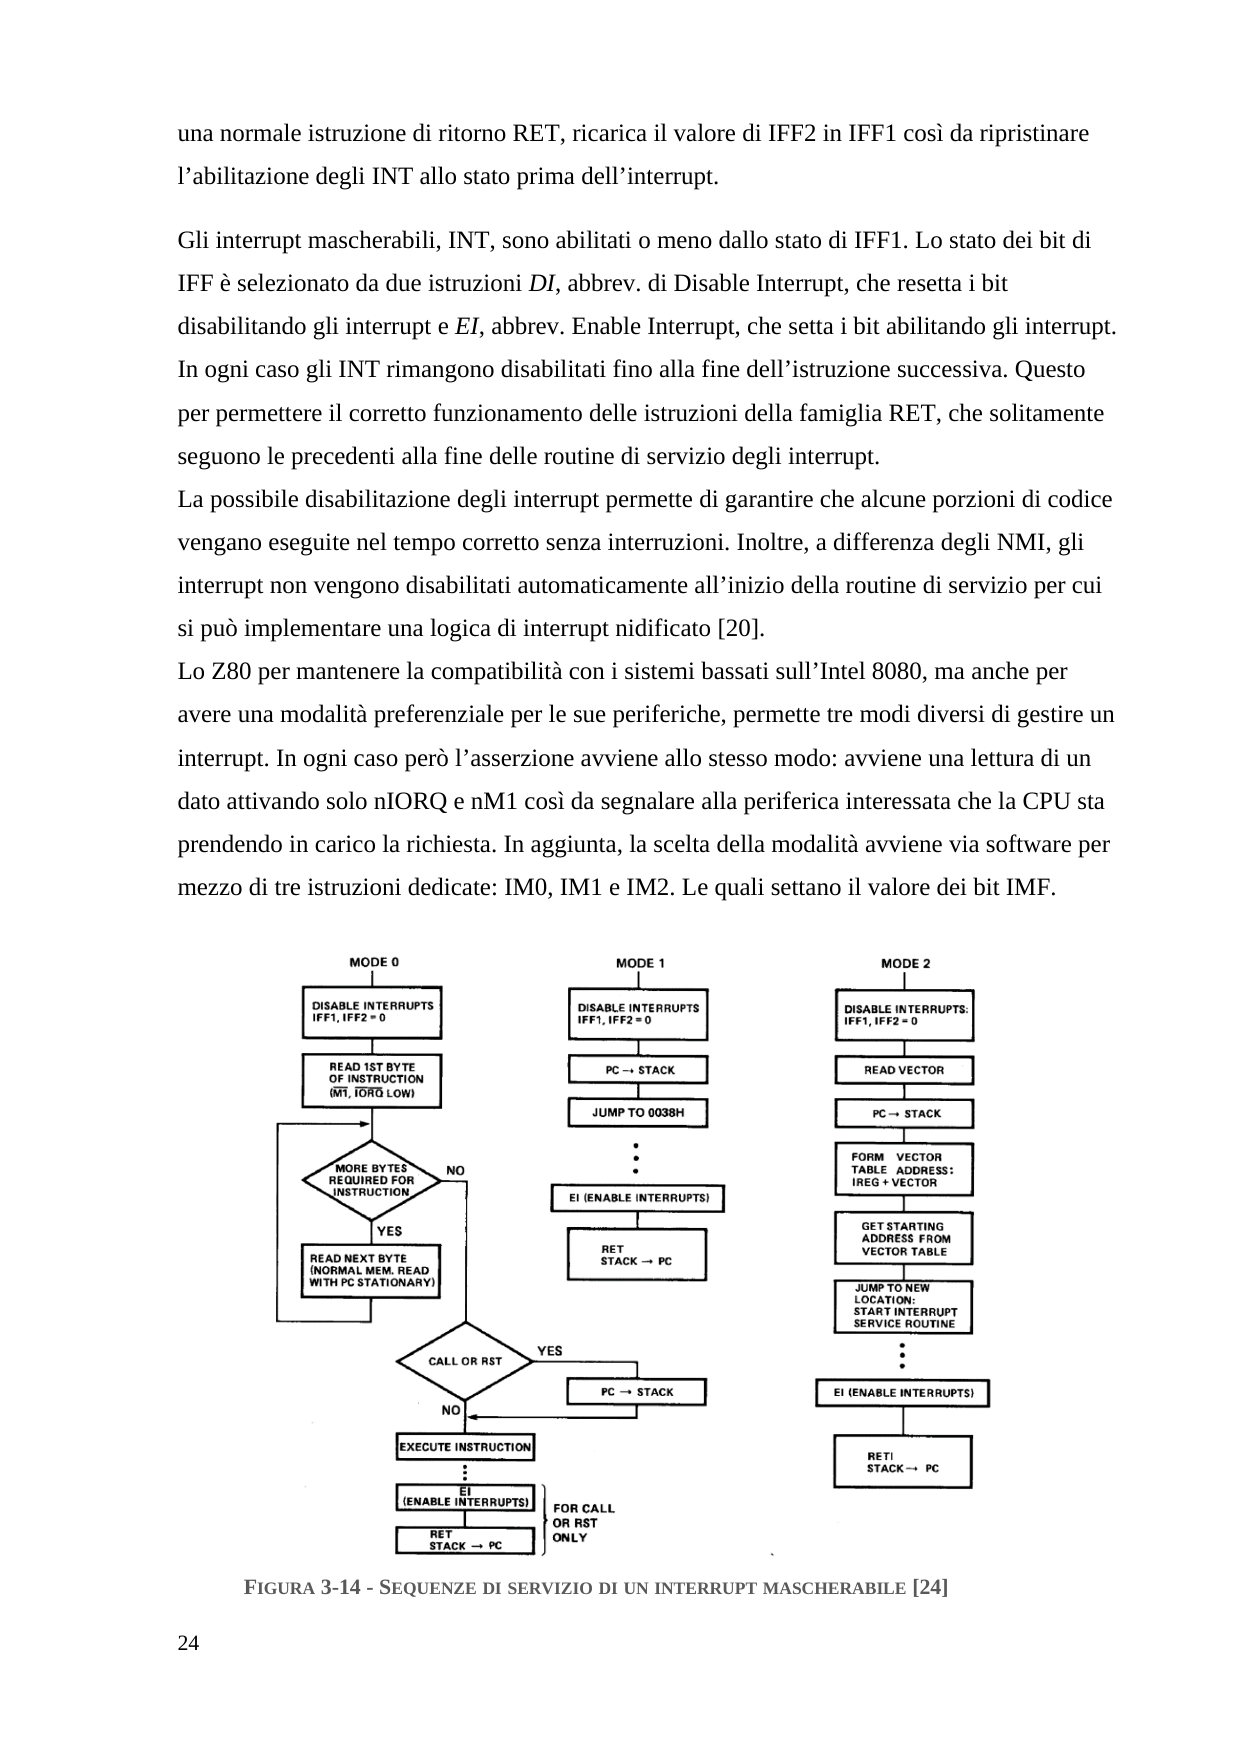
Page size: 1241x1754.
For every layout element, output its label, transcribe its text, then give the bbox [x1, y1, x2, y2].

picture [244, 919, 995, 1574]
text Gli interrupt mascherabili, INT, sono abilitati o meno dallo stato di IFF1. Lo stato dei bit di IFF è selezionato da due istruzioni DI, abbrev. di Disable Interrupt, che resetta i bit disabilitando gli interrupt e EI, abbrev. Enable Interrupt, che setta i bit abilitando gli interrupt. In ogni caso gli INT rimangono disabilitati fino alla fine dell’istruzione successiva. Questo per permettere il corretto funzionamento delle istruzioni della famiglia RET, che solitamente seguono le precedenti alla fine delle routine di servizio degli interrupt. La possibile disabilitazione degli interrupt permette di garantire che alcune porzioni di codice vengano eseguite nel tempo corretto senza interruzioni. Inoltre, a differenza degli NMI, gli interrupt non vengono disabilitati automaticamente all’inizio della routine di servizio per cui si può implementare una logica di interrupt nidificato. Lo Z80 per mantenere la compatibilità con i sistemi bassati sull’Intel 8080, ma anche per avere una modalità preferenziale per le sue periferiche, permette tre modi diversi di gestire un interrupt. In ogni caso però l’asserzione avviene allo stesso modo: avviene una lettura di un dato attivando solo nIORQ e nM1 così da segnalare alla periferica interessata che la CPU sta prendendo in carico la richiesta. In aggiunta, la scelta della modalità avviene via software per mezzo di tre istruzioni dedicate: IM0, IM1 e IM2. Le quali settano il valore dei bit IMF. [177, 225, 1122, 901]
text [177, 118, 1122, 190]
